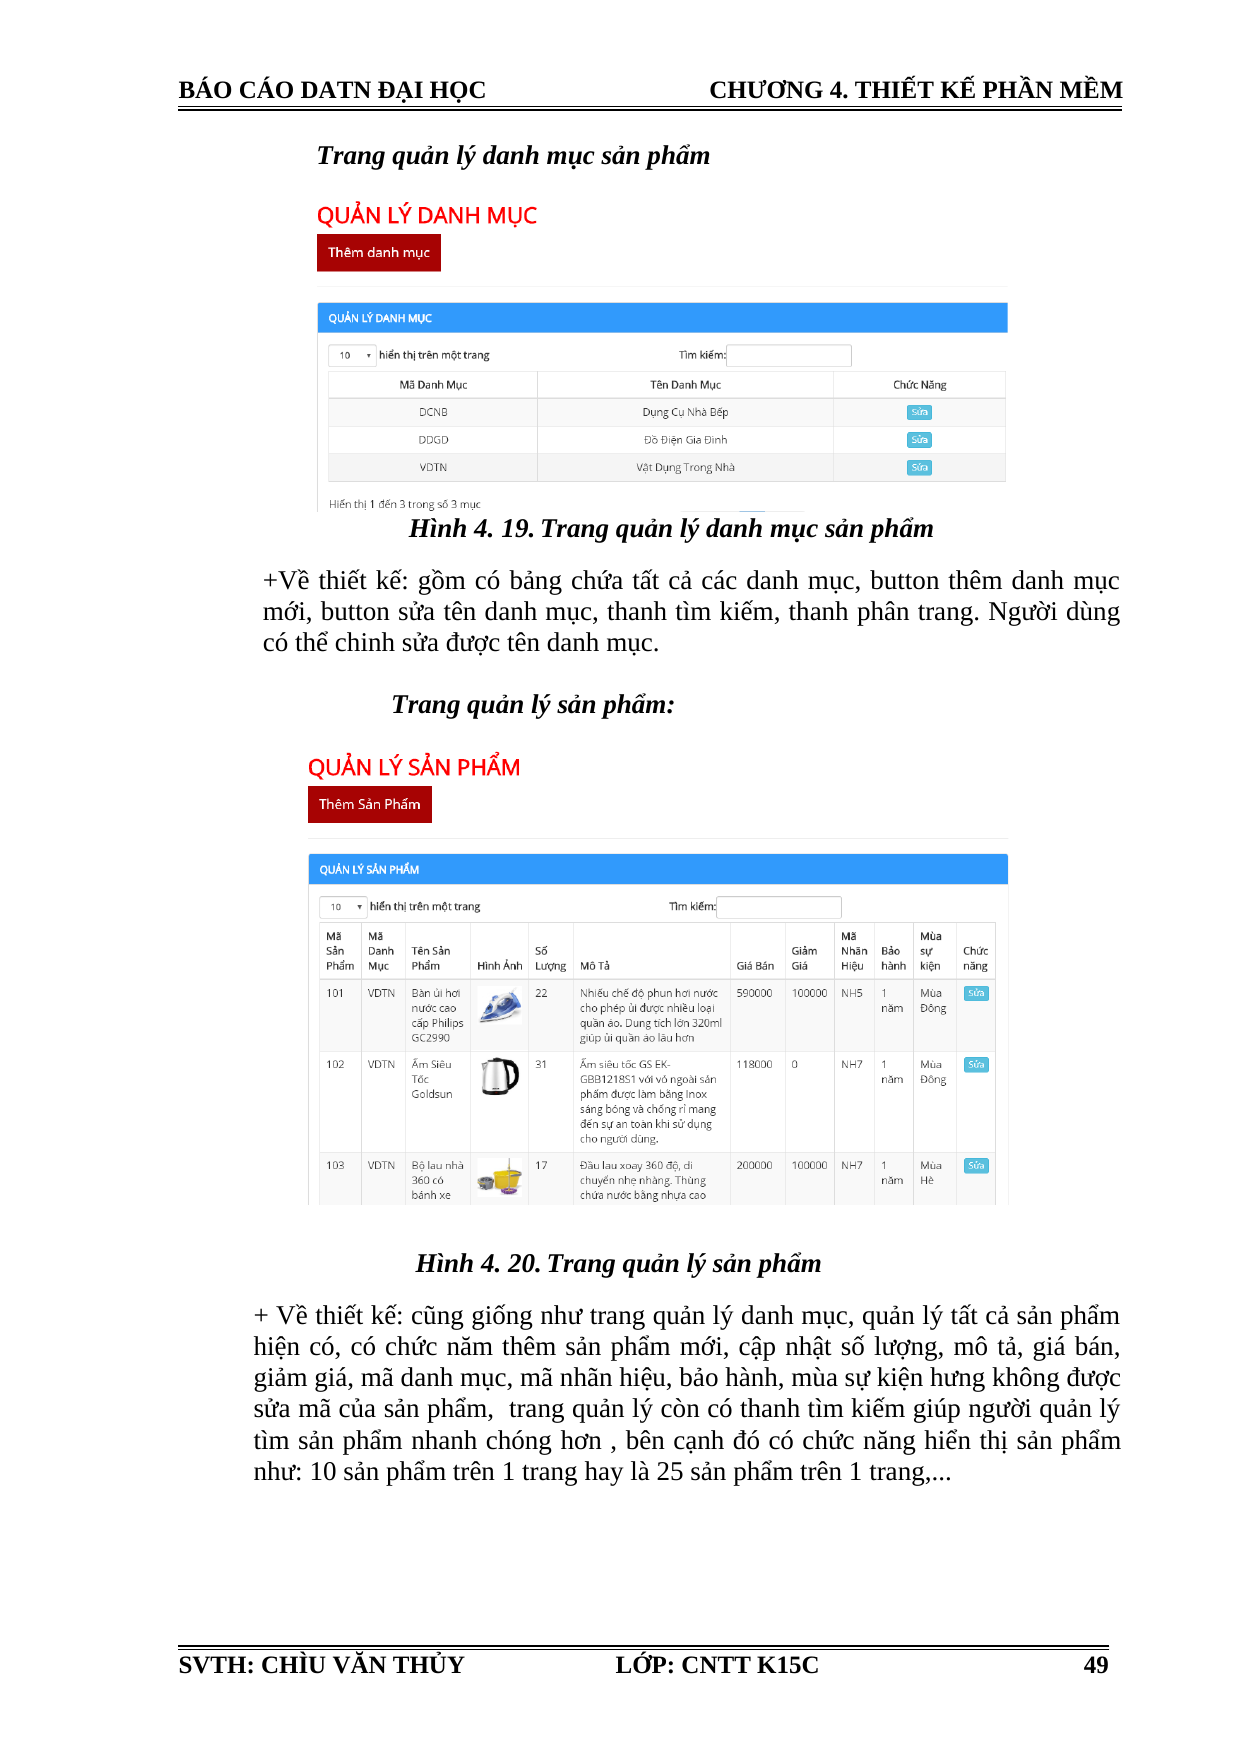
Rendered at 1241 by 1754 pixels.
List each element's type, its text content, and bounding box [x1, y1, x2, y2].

text Hình 4. 19. Trang quản lý danh mục sản phẩm [178, 512, 1122, 543]
picture [309, 189, 1008, 512]
picture [300, 748, 1009, 1205]
text Trang quản lý danh mục sản phẩm [309, 139, 1122, 170]
text Hình 4. 20. Trang quản lý sản phẩm [178, 1247, 1122, 1278]
list +Về thiết kế: gồm có bảng chứa tất cả các danh mục, button thêm danh mục mới, button sửa tên danh mục, thanh tìm kiếm, thanh phân trang. Người dùng có thể chinh sửa được tên danh mục. [263, 564, 1122, 657]
text + Về thiết kế: cũng giống như trang quản lý danh mục, quản lý tất cả sản phẩm hiện có, có chức năm thêm sản phẩm mới, cập nhật số lượng, mô tả, giá bán, giảm giá, mã danh mục, mã nhãn hiệu, bảo hành, mùa sự kiện hưng không được sửa mã của sản phẩm, trang quản lý còn có thanh tìm kiếm giúp người quản lý tìm sản phẩm nhanh chóng hơn , bên cạnh đó có chức năng hiển thị sản phẩm như: 10 sản phẩm trên 1 trang hay là 25 sản phẩm trên 1 trang,... [253, 1299, 1122, 1486]
list Trang quản lý sản phẩm: [263, 688, 1122, 719]
